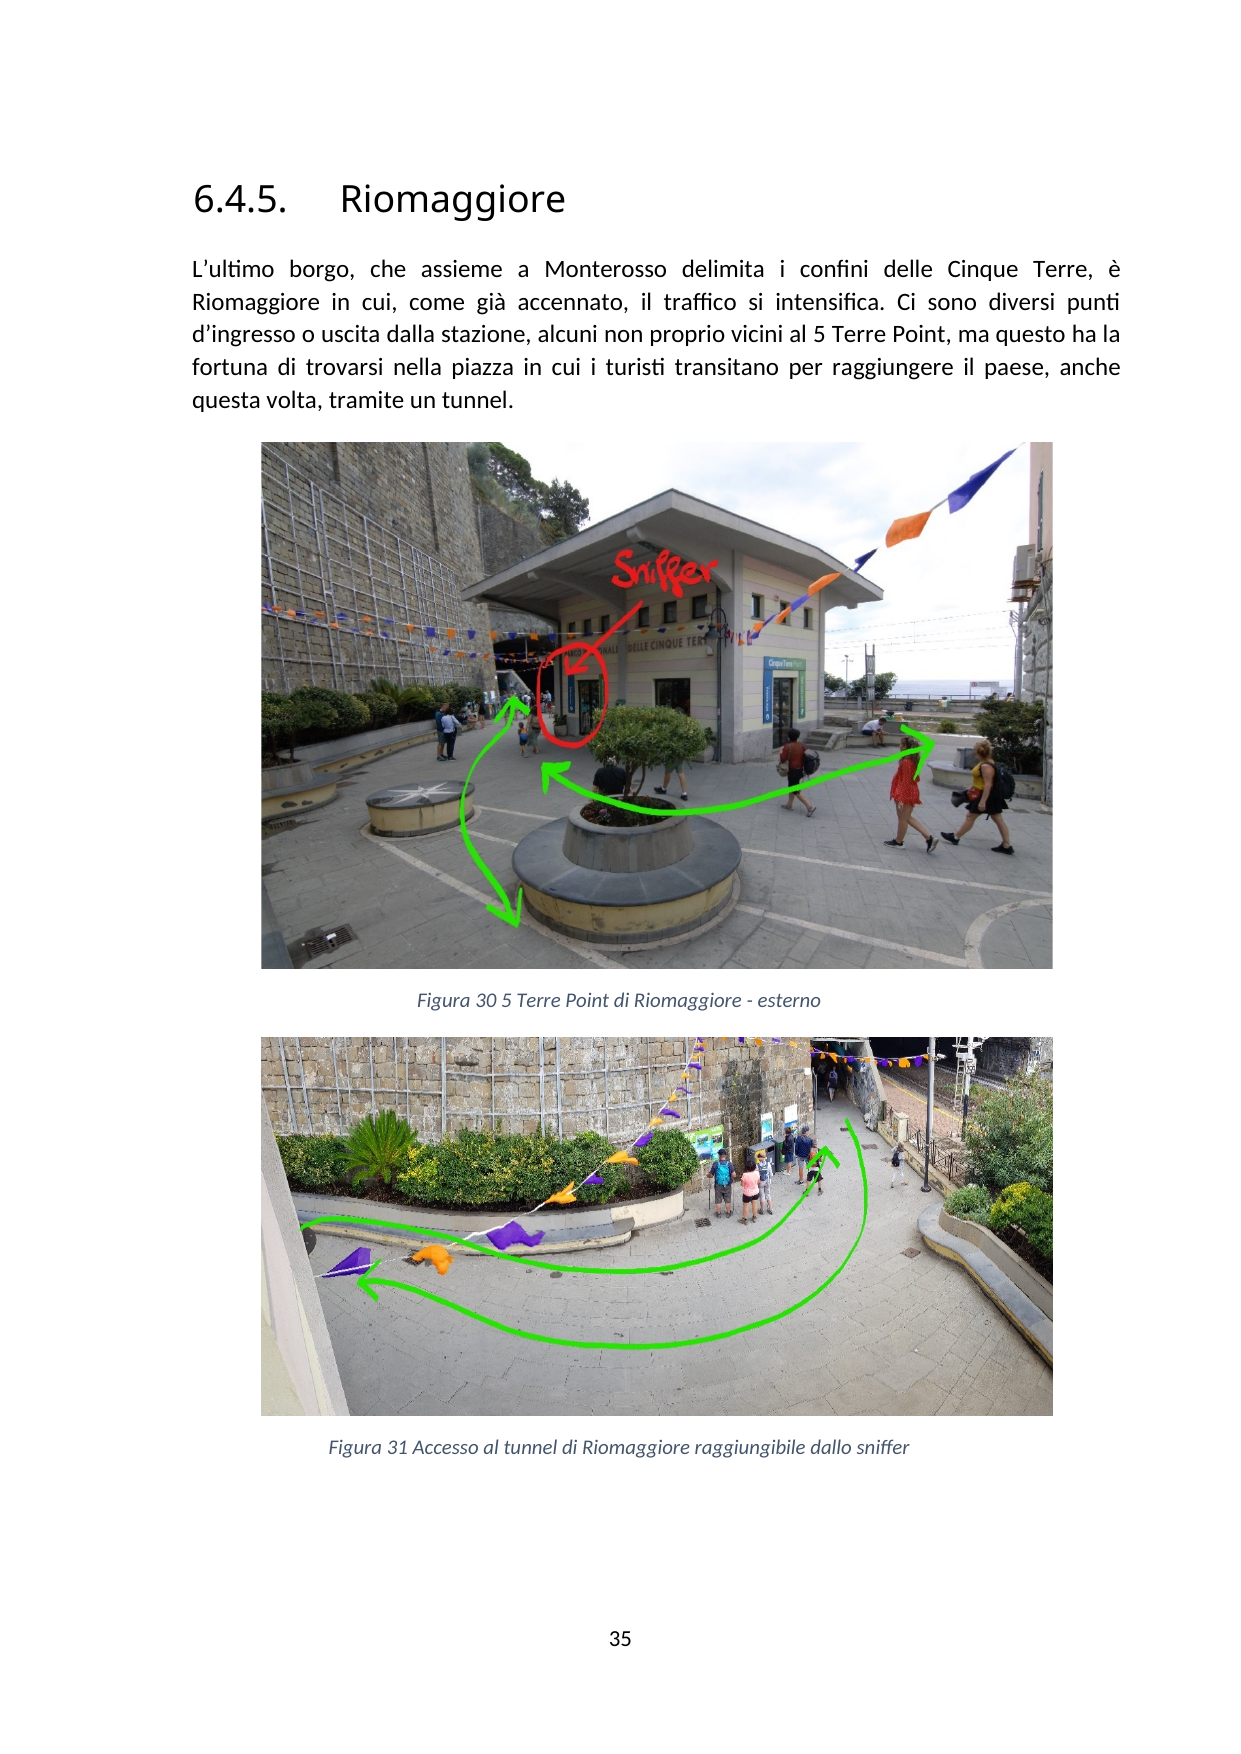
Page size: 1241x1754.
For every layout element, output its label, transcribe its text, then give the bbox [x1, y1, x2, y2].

text Figura 31 Accesso al tunnel di Riomaggiore raggiungibile dallo sniffer [118, 1434, 1122, 1459]
text L’ultimo borgo, che assieme a Monterosso delimita i confini delle Cinque Terre, è Riomaggiore in cui, come già accennato, il traffico si intensifica. Ci sono diversi punti d’ingresso o uscita dalla stazione, alcuni non proprio vicini al 5 Terre Point, ma questo ha la fortuna di trovarsi nella piazza in cui i turisti transitano per raggiungere il paese, anche questa volta, tramite un tunnel. [192, 253, 1122, 415]
picture [261, 442, 1053, 969]
text Figura 30 5 Terre Point di Riomaggiore - esterno [118, 987, 1122, 1013]
picture [261, 1037, 1053, 1416]
list Riomaggiore [193, 173, 1122, 224]
